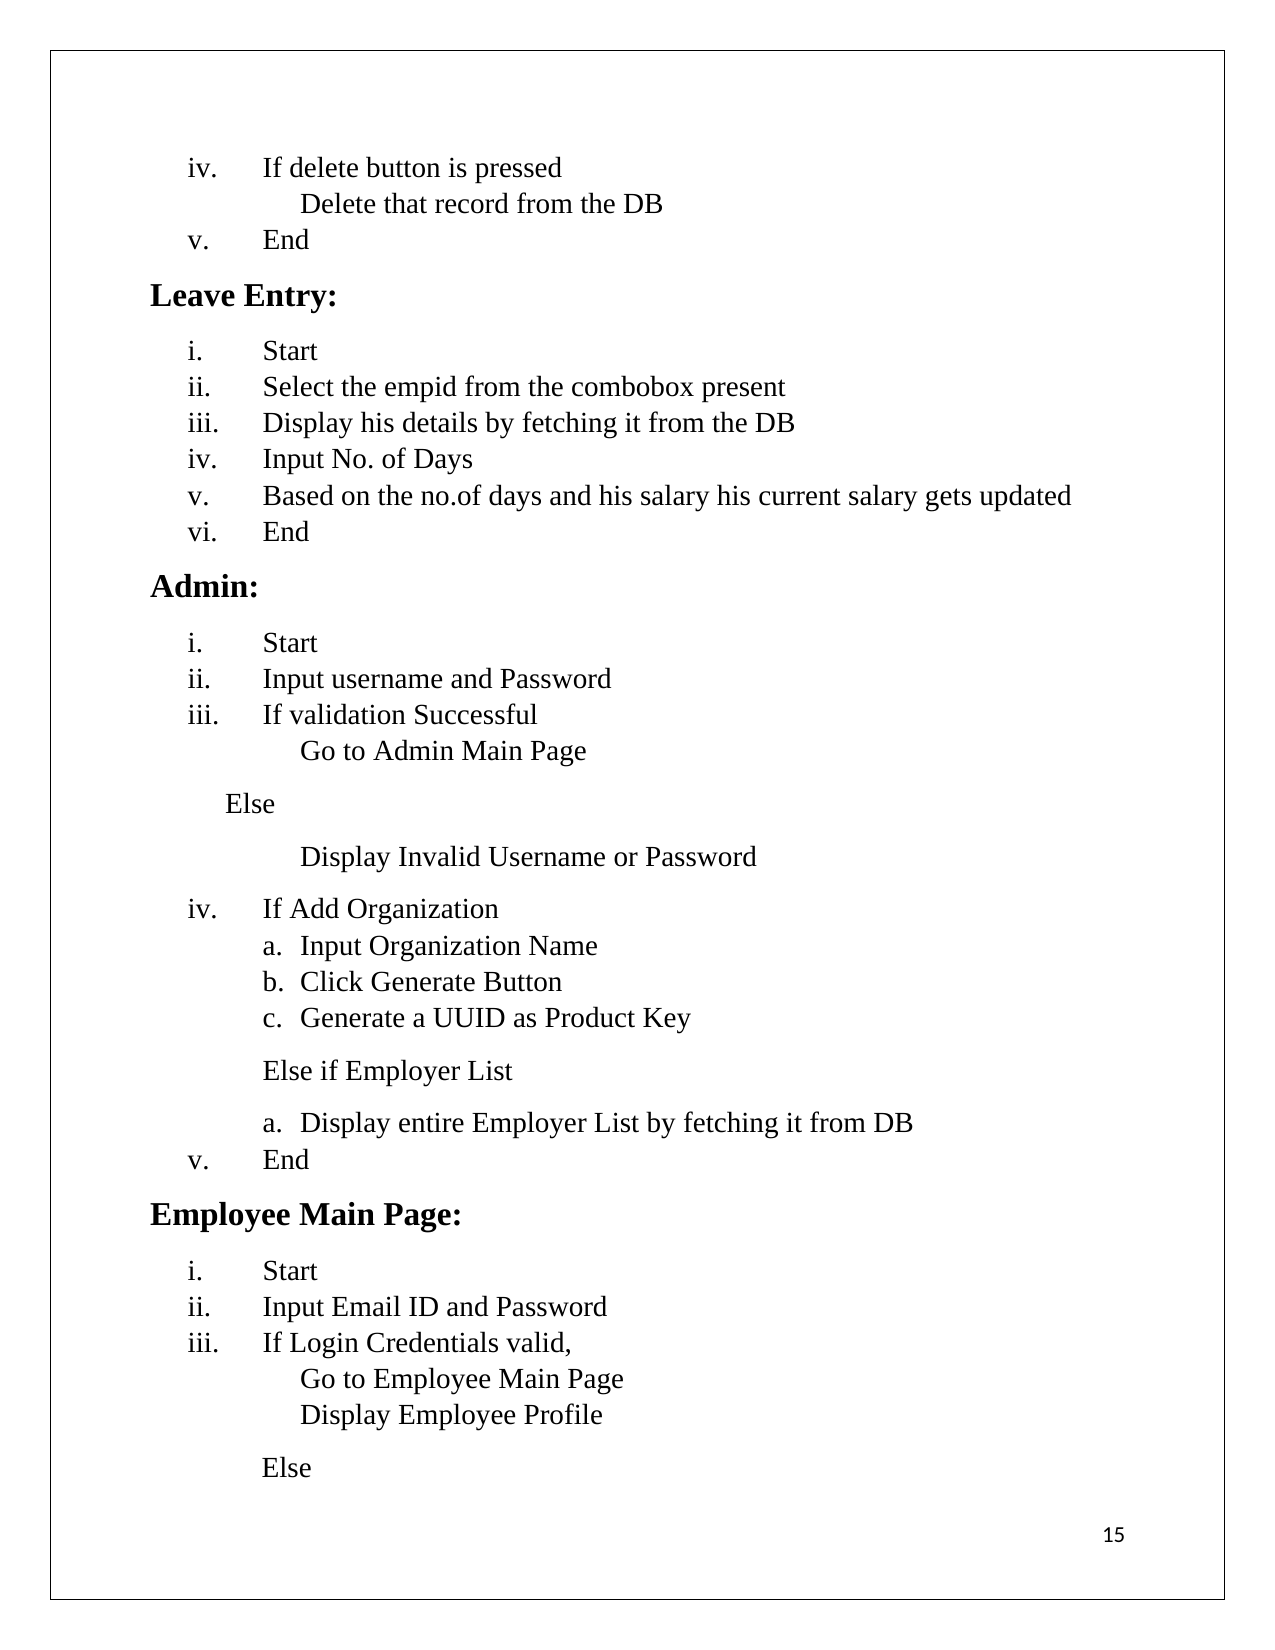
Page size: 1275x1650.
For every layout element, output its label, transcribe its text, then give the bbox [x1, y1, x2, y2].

list End [187, 514, 1125, 547]
text Display Invalid Username or Password [150, 839, 1125, 872]
list Start [187, 1253, 1125, 1286]
list Go to Admin Main Page [300, 733, 1125, 767]
list Display entire Employer List by fetching it from DB [262, 1106, 1125, 1139]
list If Login Credentials valid, [187, 1325, 1125, 1358]
list Input No. of Days [187, 442, 1125, 475]
list Start [187, 333, 1125, 367]
list Display Employee Profile [300, 1397, 1125, 1431]
list Click Generate Button [262, 964, 1125, 997]
list Input Email ID and Password [187, 1289, 1125, 1322]
text Admin: [150, 567, 1125, 605]
list Select the empid from the combobox present [187, 369, 1125, 403]
list Start [187, 625, 1125, 658]
list Input username and Password [187, 661, 1125, 694]
text Else [150, 1450, 1125, 1483]
list Generate a UUID as Product Key [262, 1000, 1125, 1033]
list Input Organization Name [262, 928, 1125, 961]
list End [187, 1142, 1125, 1175]
text Employee Main Page: [150, 1194, 1125, 1233]
list If validation Successful [187, 697, 1125, 731]
list Based on the no.of days and his salary his current salary gets updated [187, 478, 1125, 511]
list Delete that record from the DB [300, 186, 1125, 220]
text Else if Employer List [262, 1053, 1125, 1086]
list Display his details by fetching it from the DB [187, 405, 1125, 439]
list If Add Organization [187, 892, 1125, 925]
text Else [150, 786, 1125, 819]
list End [187, 222, 1125, 256]
list If delete button is pressed [187, 150, 1125, 183]
list Go to Employee Main Page [300, 1361, 1125, 1394]
text Leave Entry: [150, 275, 1125, 313]
